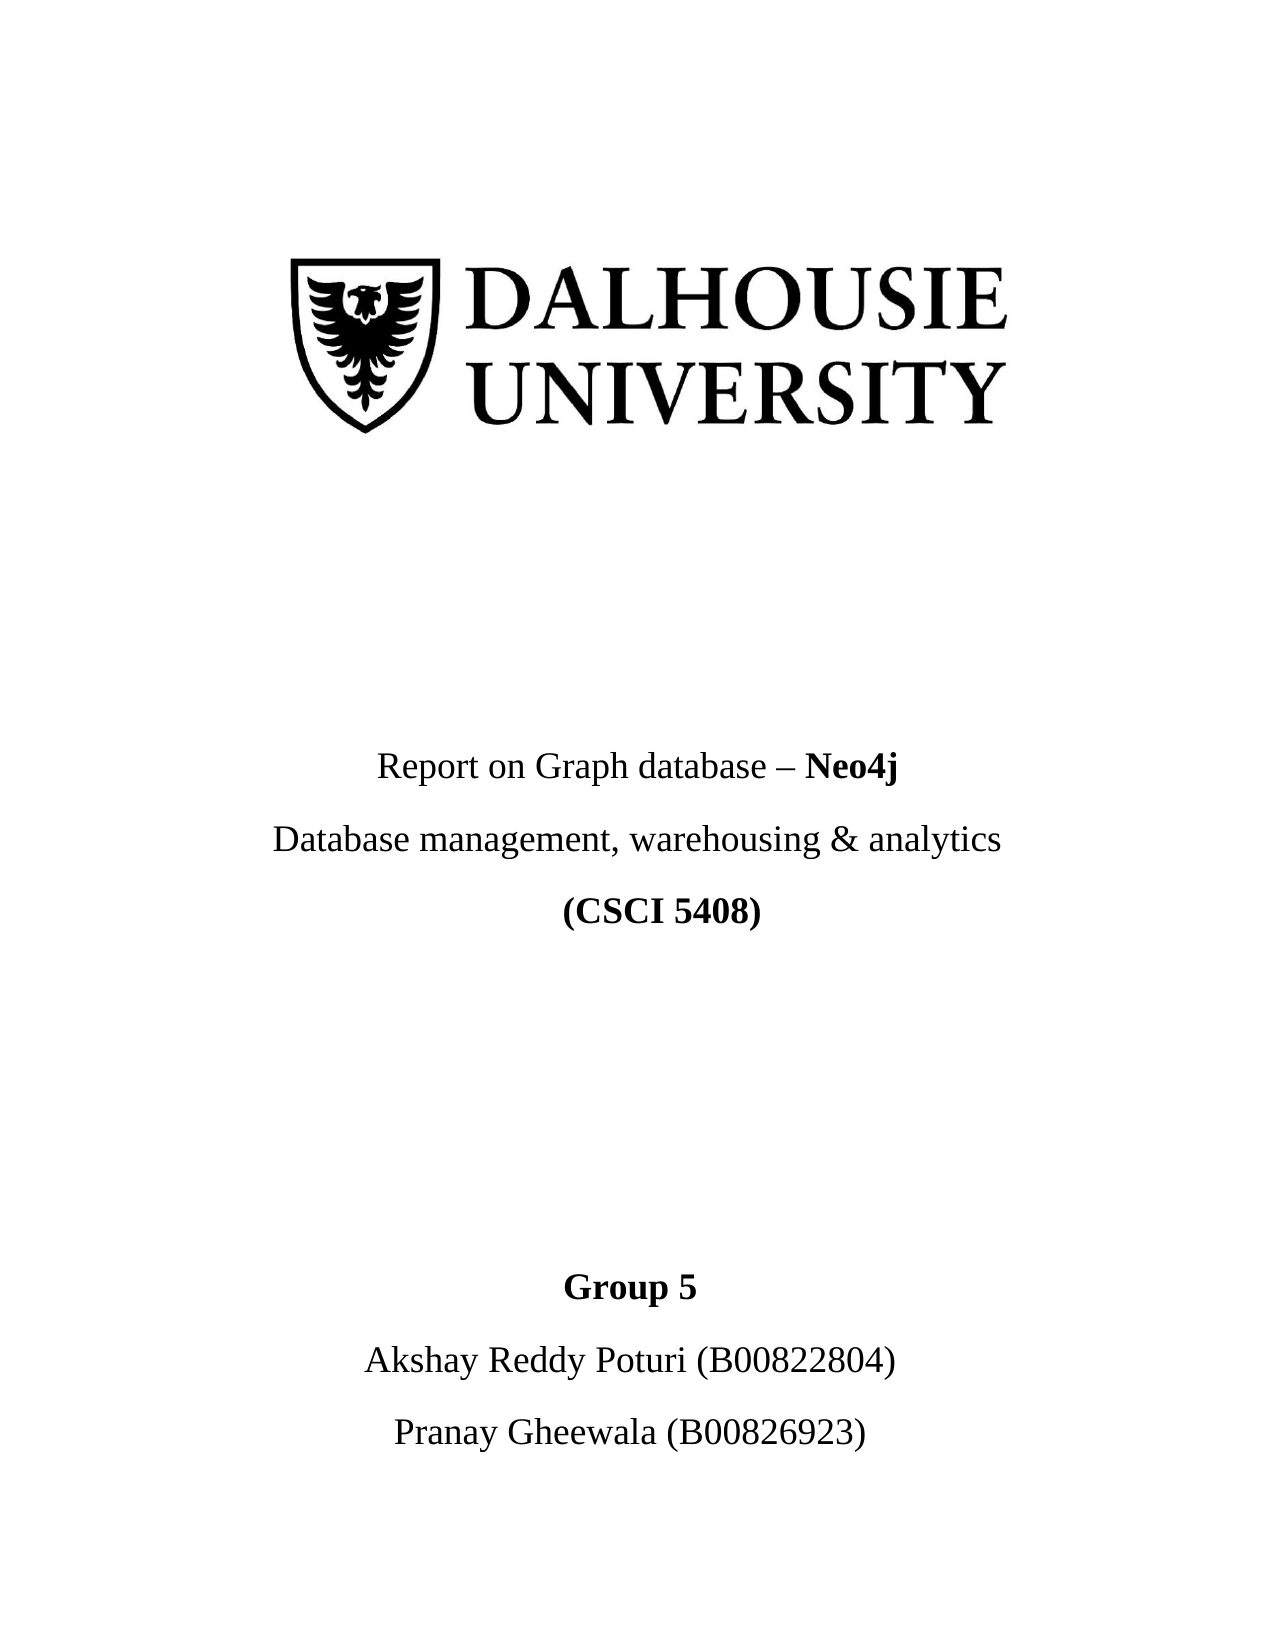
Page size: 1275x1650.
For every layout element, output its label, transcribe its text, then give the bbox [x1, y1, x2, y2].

text Database management, warehousing & analytics [112, 816, 1162, 859]
text Pranay Gheewala (B00826923) [98, 1409, 1162, 1452]
text Report on Graph database – Neo4j [112, 744, 1162, 787]
picture [230, 207, 1062, 484]
text (CSCI 5408) [487, 888, 1162, 932]
text Group 5 [98, 1265, 1162, 1308]
text Akshay Reddy Poturi (B00822804) [98, 1337, 1162, 1380]
